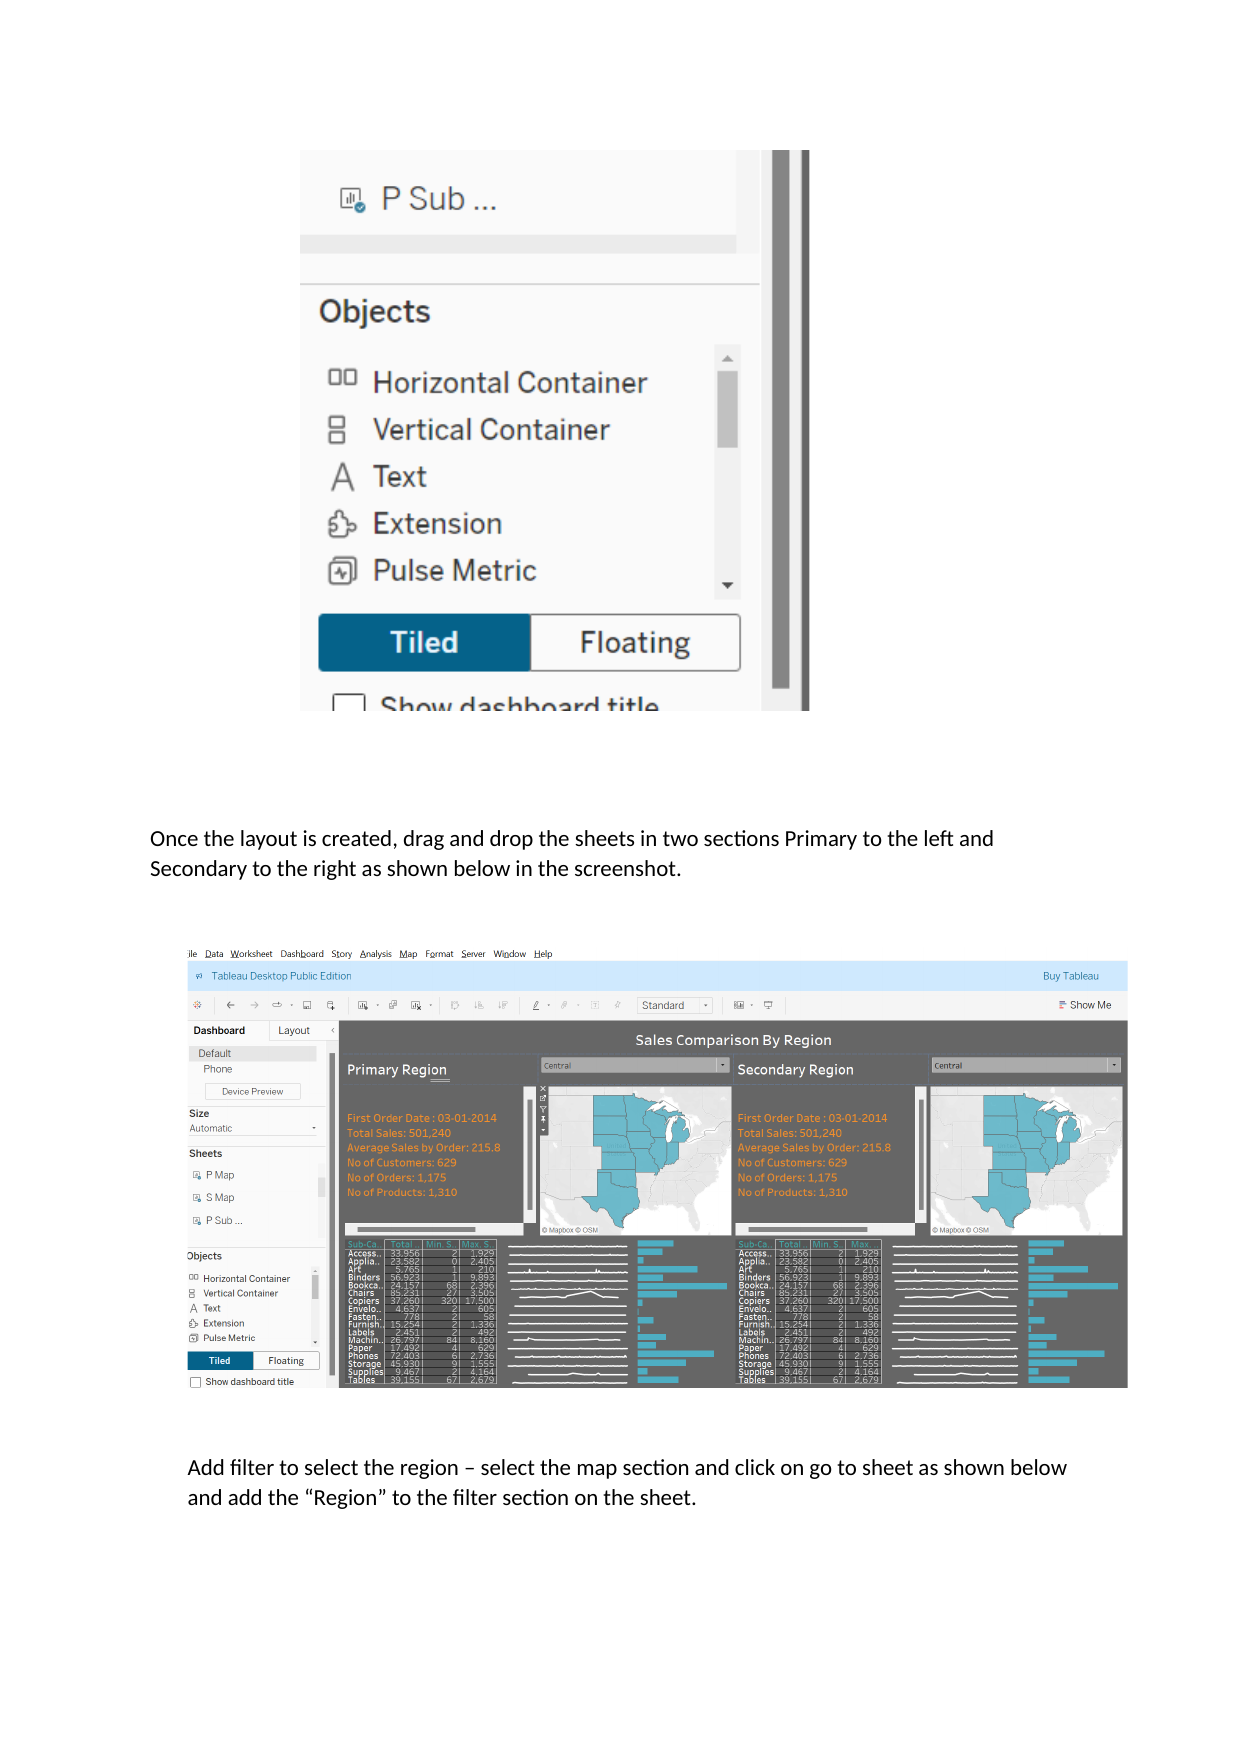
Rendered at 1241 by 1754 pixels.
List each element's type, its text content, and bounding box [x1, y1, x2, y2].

text Add filter to select the region – select the map section and click on go to sheet as shown below and add the “Region” to the filter section on the sheet. [187, 1453, 1090, 1511]
picture [187, 947, 1128, 1388]
picture [300, 150, 810, 711]
text Once the layout is created, drag and drop the sheets in two sections Primary to the left and Secondary to the right as shown below in the screenshot. [150, 824, 1090, 882]
